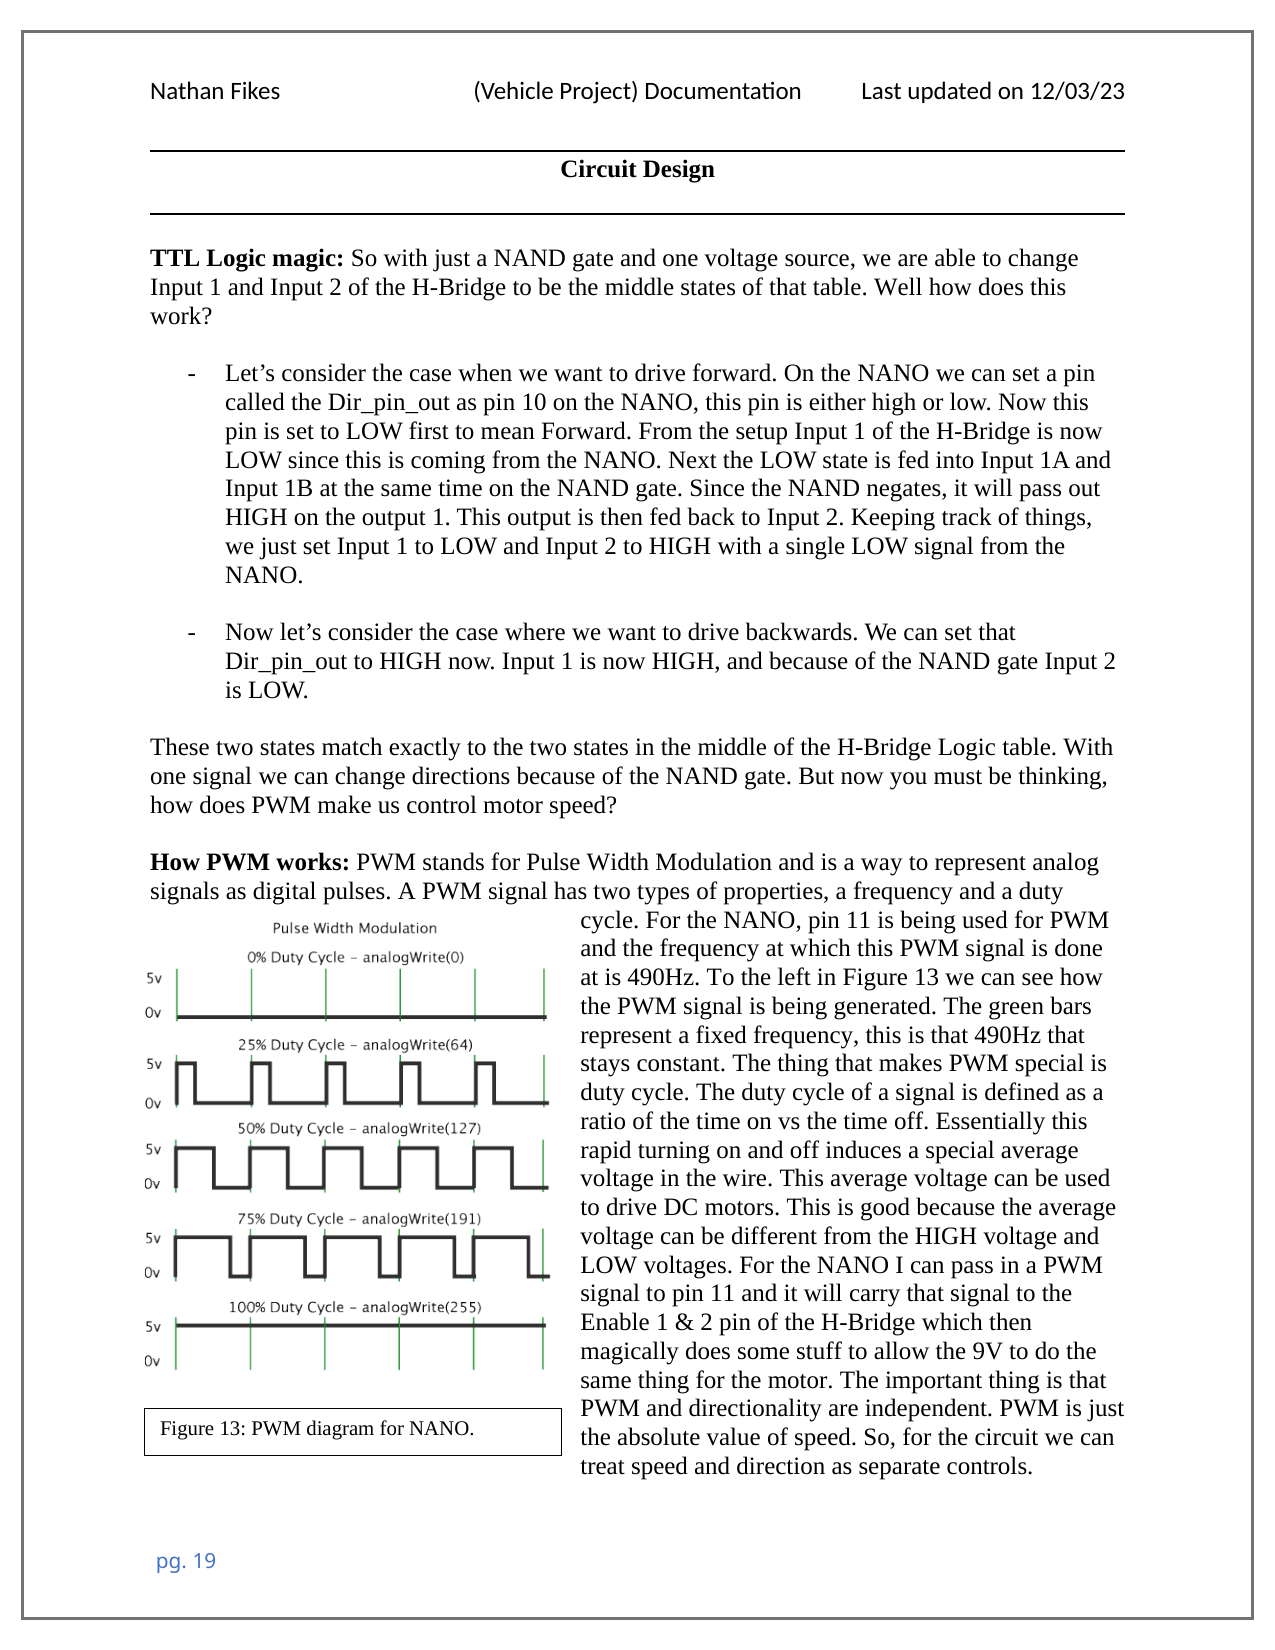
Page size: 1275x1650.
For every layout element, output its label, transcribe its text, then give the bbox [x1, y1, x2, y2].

text Circuit Design [150, 152, 1125, 182]
text TTL Logic magic: So with just a NAND gate and one voltage source, we are able to change Input 1 and Input 2 of the H-Bridge to be the middle states of that table. Well how does this work? [150, 243, 1125, 330]
text These two states match exactly to the two states in the middle of the H-Bridge Logic table. With one signal we can change directions because of the NAND gate. But now you must be thinking, how does PWM make us control motor speed? [150, 732, 1125, 818]
picture [144, 919, 562, 1376]
list Now let’s consider the case where we want to drive backwards. We can set that Dir_pin_out to HIGH now. Input 1 is now HIGH, and because of the NAND gate Input 2 is LOW. [187, 617, 1125, 703]
list Let’s consider the case when we want to drive forward. On the NANO we can set a pin called the Dir_pin_out as pin 10 on the NANO, this pin is either high or low. Now this pin is set to LOW first to mean Forward. From the setup Input 1 of the H-Bridge is now LOW since this is coming from the NANO. Next the LOW state is fed into Input 1A and Input 1B at the same time on the NAND gate. Since the NAND negates, it will pass out HIGH on the output 1. This output is then fed back to Input 2. Keeping track of things, we just set Input 1 to LOW and Input 2 to HIGH with a single LOW signal from the NANO. [187, 358, 1125, 588]
